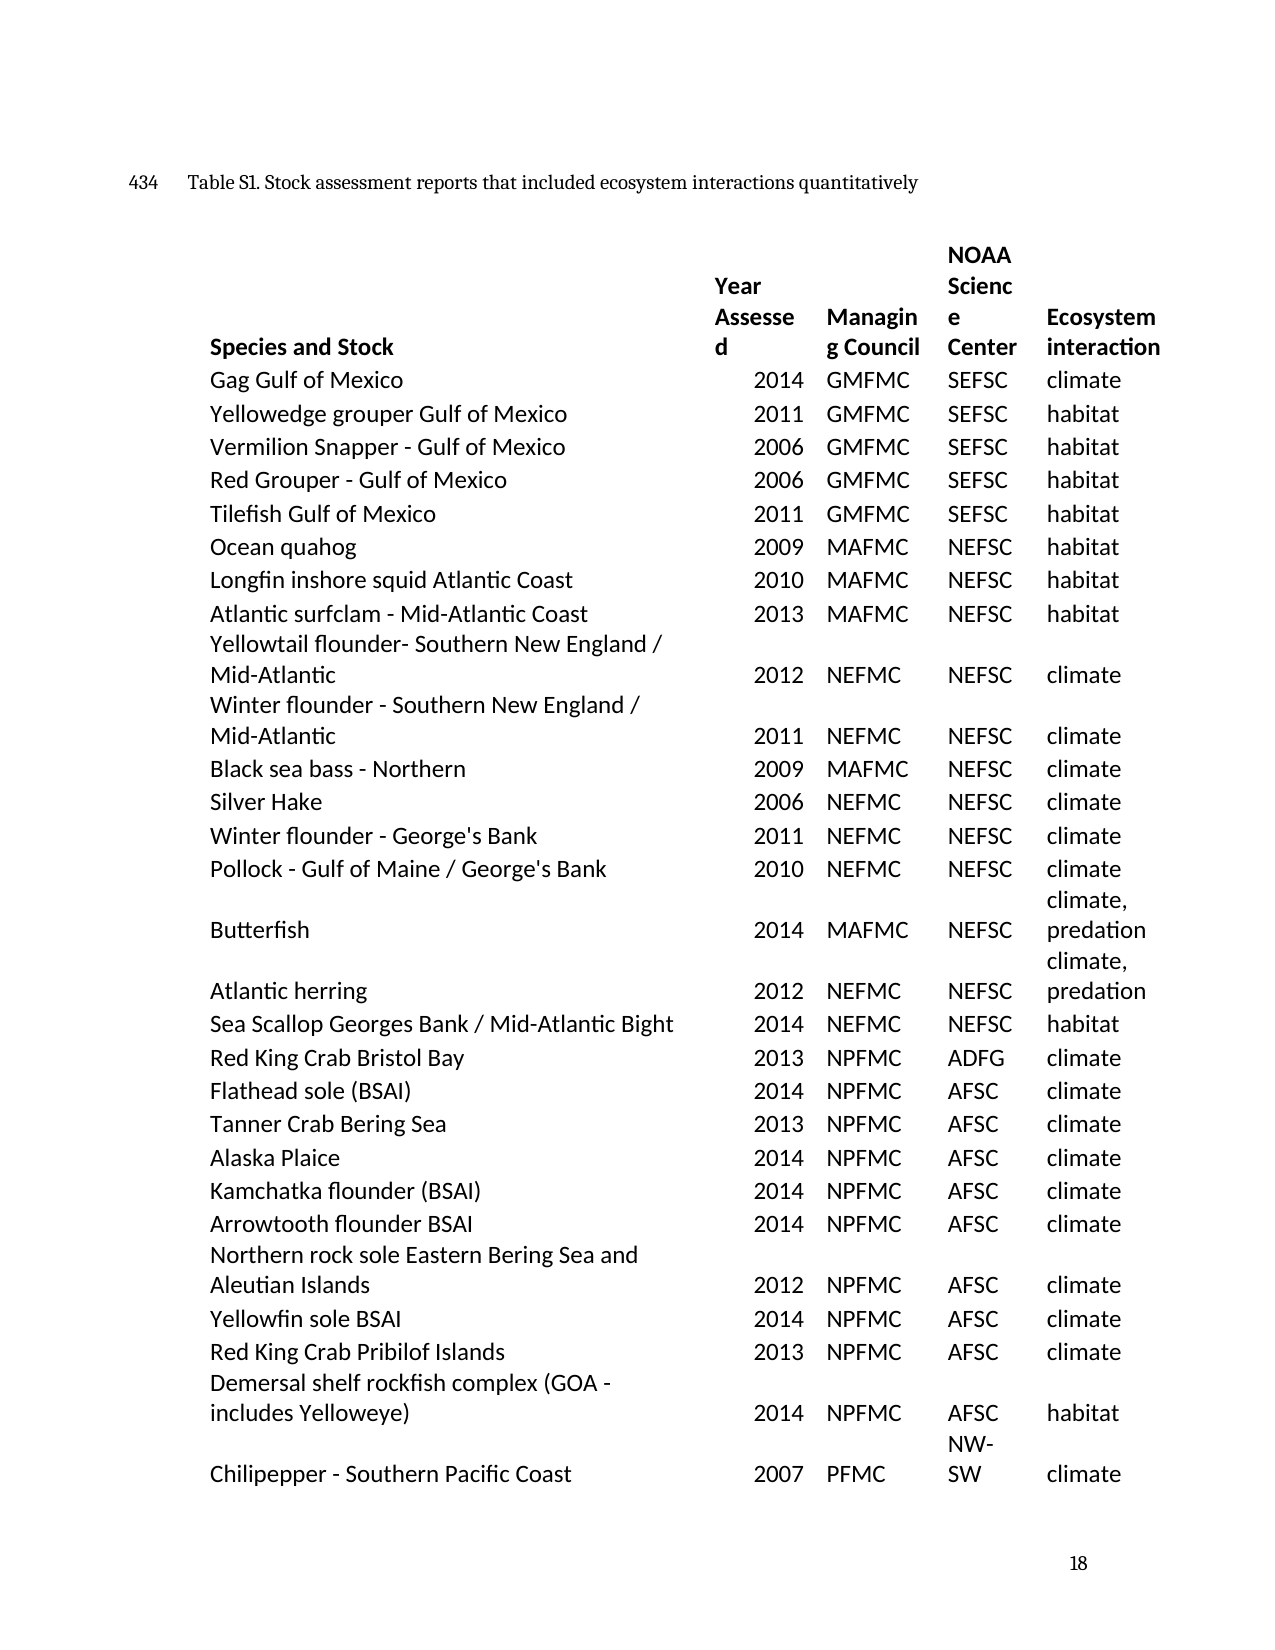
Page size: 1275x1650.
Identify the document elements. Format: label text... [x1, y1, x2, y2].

table_cell NEFSC [936, 689, 1035, 750]
table_cell 2012 [703, 1239, 815, 1300]
table_cell MAFMC [815, 884, 936, 945]
table_cell Yellowfin sole BSAI [199, 1300, 703, 1333]
table_cell 2011 [703, 689, 815, 750]
table_cell Sea Scallop Georges Bank / Mid-Atlantic Bight [199, 1006, 703, 1039]
table_cell AFSC [936, 1073, 1035, 1106]
table_cell 2013 [703, 1039, 815, 1072]
table_cell 2006 [703, 784, 815, 817]
table_cell NPFMC [815, 1239, 936, 1300]
table_cell NPFMC [815, 1039, 936, 1072]
table_cell NEFMC [815, 817, 936, 850]
table_cell climate [1035, 1106, 1174, 1139]
table_cell 2014 [703, 1139, 815, 1172]
table_cell NEFSC [936, 850, 1035, 884]
table_cell 2011 [703, 395, 815, 428]
table_header Year Assessed [703, 240, 815, 362]
table_cell SEFSC [936, 362, 1035, 395]
table_cell Butterfish [199, 884, 703, 945]
table_cell NPFMC [815, 1173, 936, 1206]
table_cell 2014 [703, 1300, 815, 1333]
table_cell NEFMC [815, 689, 936, 750]
table_cell Flathead sole (BSAI) [199, 1073, 703, 1106]
table_cell AFSC [936, 1300, 1035, 1333]
table_cell Tanner Crab Bering Sea [199, 1106, 703, 1139]
table_cell Red Grouper - Gulf of Mexico [199, 462, 703, 495]
table_cell Silver Hake [199, 784, 703, 817]
table_cell 2014 [703, 1006, 815, 1039]
table_cell NPFMC [815, 1334, 936, 1367]
table_cell MAFMC [815, 595, 936, 628]
table_cell Arrowtooth flounder BSAI [199, 1206, 703, 1239]
table_cell 2014 [703, 1206, 815, 1239]
table_cell Pollock - Gulf of Maine / George's Bank [199, 850, 703, 884]
table_cell Yellowedge grouper Gulf of Mexico [199, 395, 703, 428]
table_cell AFSC [936, 1334, 1035, 1367]
table_cell 2014 [703, 1173, 815, 1206]
table_cell NEFMC [815, 945, 936, 1006]
table_cell Black sea bass - Northern [199, 750, 703, 784]
text Table S1. Stock assessment reports that included ecosystem interactions quantitatively [187, 171, 1087, 195]
table_cell NEFSC [936, 750, 1035, 784]
table_header NOAA Science Center [936, 240, 1035, 362]
table_cell AFSC [936, 1173, 1035, 1206]
table_cell climate [1035, 1334, 1174, 1367]
table_cell 2012 [703, 945, 815, 1006]
table_cell NEFSC [936, 945, 1035, 1006]
table_cell 2006 [703, 462, 815, 495]
table_cell Atlantic surfclam - Mid-Atlantic Coast [199, 595, 703, 628]
table_cell MAFMC [815, 562, 936, 595]
table_cell NEFMC [815, 784, 936, 817]
table_cell Chilipepper - Southern Pacific Coast [199, 1428, 703, 1489]
table_cell MAFMC [815, 750, 936, 784]
table_cell Tilefish Gulf of Mexico [199, 495, 703, 528]
table_cell habitat [1035, 462, 1174, 495]
table_cell NPFMC [815, 1206, 936, 1239]
table_cell NEFMC [815, 850, 936, 884]
table_cell 2011 [703, 817, 815, 850]
table_cell NPFMC [815, 1300, 936, 1333]
table_cell 2013 [703, 1106, 815, 1139]
table_cell NEFSC [936, 1006, 1035, 1039]
table_cell climate [1035, 1239, 1174, 1300]
table_cell Atlantic herring [199, 945, 703, 1006]
table_cell 2014 [703, 1367, 815, 1428]
table_cell 2013 [703, 595, 815, 628]
table_cell climate [1035, 689, 1174, 750]
table_cell climate [1035, 1139, 1174, 1172]
table_cell habitat [1035, 562, 1174, 595]
table_cell climate [1035, 628, 1174, 689]
table_cell Alaska Plaice [199, 1139, 703, 1172]
table_cell climate, predation [1035, 884, 1174, 945]
table_cell NEFSC [936, 528, 1035, 562]
table_cell 2010 [703, 562, 815, 595]
table_cell habitat [1035, 495, 1174, 528]
table_cell GMFMC [815, 362, 936, 395]
table_cell NEFSC [936, 595, 1035, 628]
table_cell NPFMC [815, 1106, 936, 1139]
table_cell 2009 [703, 750, 815, 784]
table_cell 2014 [703, 884, 815, 945]
table_cell NEFSC [936, 784, 1035, 817]
table_cell GMFMC [815, 462, 936, 495]
table_cell climate [1035, 1039, 1174, 1072]
table_cell NPFMC [815, 1139, 936, 1172]
table_cell Red King Crab Pribilof Islands [199, 1334, 703, 1367]
table_cell Longfin inshore squid Atlantic Coast [199, 562, 703, 595]
table_cell climate [1035, 850, 1174, 884]
table_cell habitat [1035, 528, 1174, 562]
table_header Species and Stock [199, 240, 703, 362]
table_cell 2012 [703, 628, 815, 689]
table_cell Demersal shelf rockfish complex (GOA - includes Yelloweye) [199, 1367, 703, 1428]
table_cell 2006 [703, 428, 815, 462]
table_cell GMFMC [815, 428, 936, 462]
table_cell Winter flounder - Southern New England / Mid-Atlantic [199, 689, 703, 750]
table_cell Yellowtail flounder- Southern New England / Mid-Atlantic [199, 628, 703, 689]
table_cell MAFMC [815, 528, 936, 562]
table_cell 2014 [703, 362, 815, 395]
table_cell GMFMC [815, 395, 936, 428]
table_cell NEFSC [936, 628, 1035, 689]
table_cell climate [1035, 362, 1174, 395]
table_cell habitat [1035, 395, 1174, 428]
table_cell Gag Gulf of Mexico [199, 362, 703, 395]
table_cell PFMC [815, 1428, 936, 1489]
table_cell NEFSC [936, 817, 1035, 850]
table_cell climate, predation [1035, 945, 1174, 1006]
table_cell climate [1035, 1300, 1174, 1333]
table_cell AFSC [936, 1206, 1035, 1239]
table_cell climate [1035, 1206, 1174, 1239]
table_cell Vermilion Snapper - Gulf of Mexico [199, 428, 703, 462]
table_cell climate [1035, 750, 1174, 784]
table_cell AFSC [936, 1106, 1035, 1139]
table_cell AFSC [936, 1367, 1035, 1428]
table_cell habitat [1035, 1006, 1174, 1039]
table_cell 2011 [703, 495, 815, 528]
table_cell Northern rock sole Eastern Bering Sea and Aleutian Islands [199, 1239, 703, 1300]
table_cell climate [1035, 784, 1174, 817]
table_cell habitat [1035, 595, 1174, 628]
table_cell climate [1035, 1073, 1174, 1106]
table_cell SEFSC [936, 462, 1035, 495]
table_cell Winter flounder - George's Bank [199, 817, 703, 850]
table_cell NEFSC [936, 562, 1035, 595]
table_cell SEFSC [936, 395, 1035, 428]
table_cell 2013 [703, 1334, 815, 1367]
table_cell NEFMC [815, 628, 936, 689]
table_cell 2010 [703, 850, 815, 884]
table_cell ADFG [936, 1039, 1035, 1072]
table_cell climate [1035, 1173, 1174, 1206]
table_cell NEFMC [815, 1006, 936, 1039]
table_cell NPFMC [815, 1073, 936, 1106]
table_cell NW-SW [936, 1428, 1035, 1489]
table_cell SEFSC [936, 495, 1035, 528]
table_cell Red King Crab Bristol Bay [199, 1039, 703, 1072]
table_cell Ocean quahog [199, 528, 703, 562]
table_cell AFSC [936, 1139, 1035, 1172]
table_cell GMFMC [815, 495, 936, 528]
table_cell SEFSC [936, 428, 1035, 462]
table_cell NPFMC [815, 1367, 936, 1428]
table_header Ecosystem interaction [1035, 240, 1174, 362]
table_cell NEFSC [936, 884, 1035, 945]
table_cell Kamchatka flounder (BSAI) [199, 1173, 703, 1206]
table_cell 2007 [703, 1428, 815, 1489]
table_cell 2009 [703, 528, 815, 562]
table_cell habitat [1035, 1367, 1174, 1428]
table_header Managing Council [815, 240, 936, 362]
table_cell AFSC [936, 1239, 1035, 1300]
table_cell 2014 [703, 1073, 815, 1106]
table_cell habitat [1035, 428, 1174, 462]
table_cell climate [1035, 817, 1174, 850]
table_cell climate [1035, 1428, 1174, 1489]
